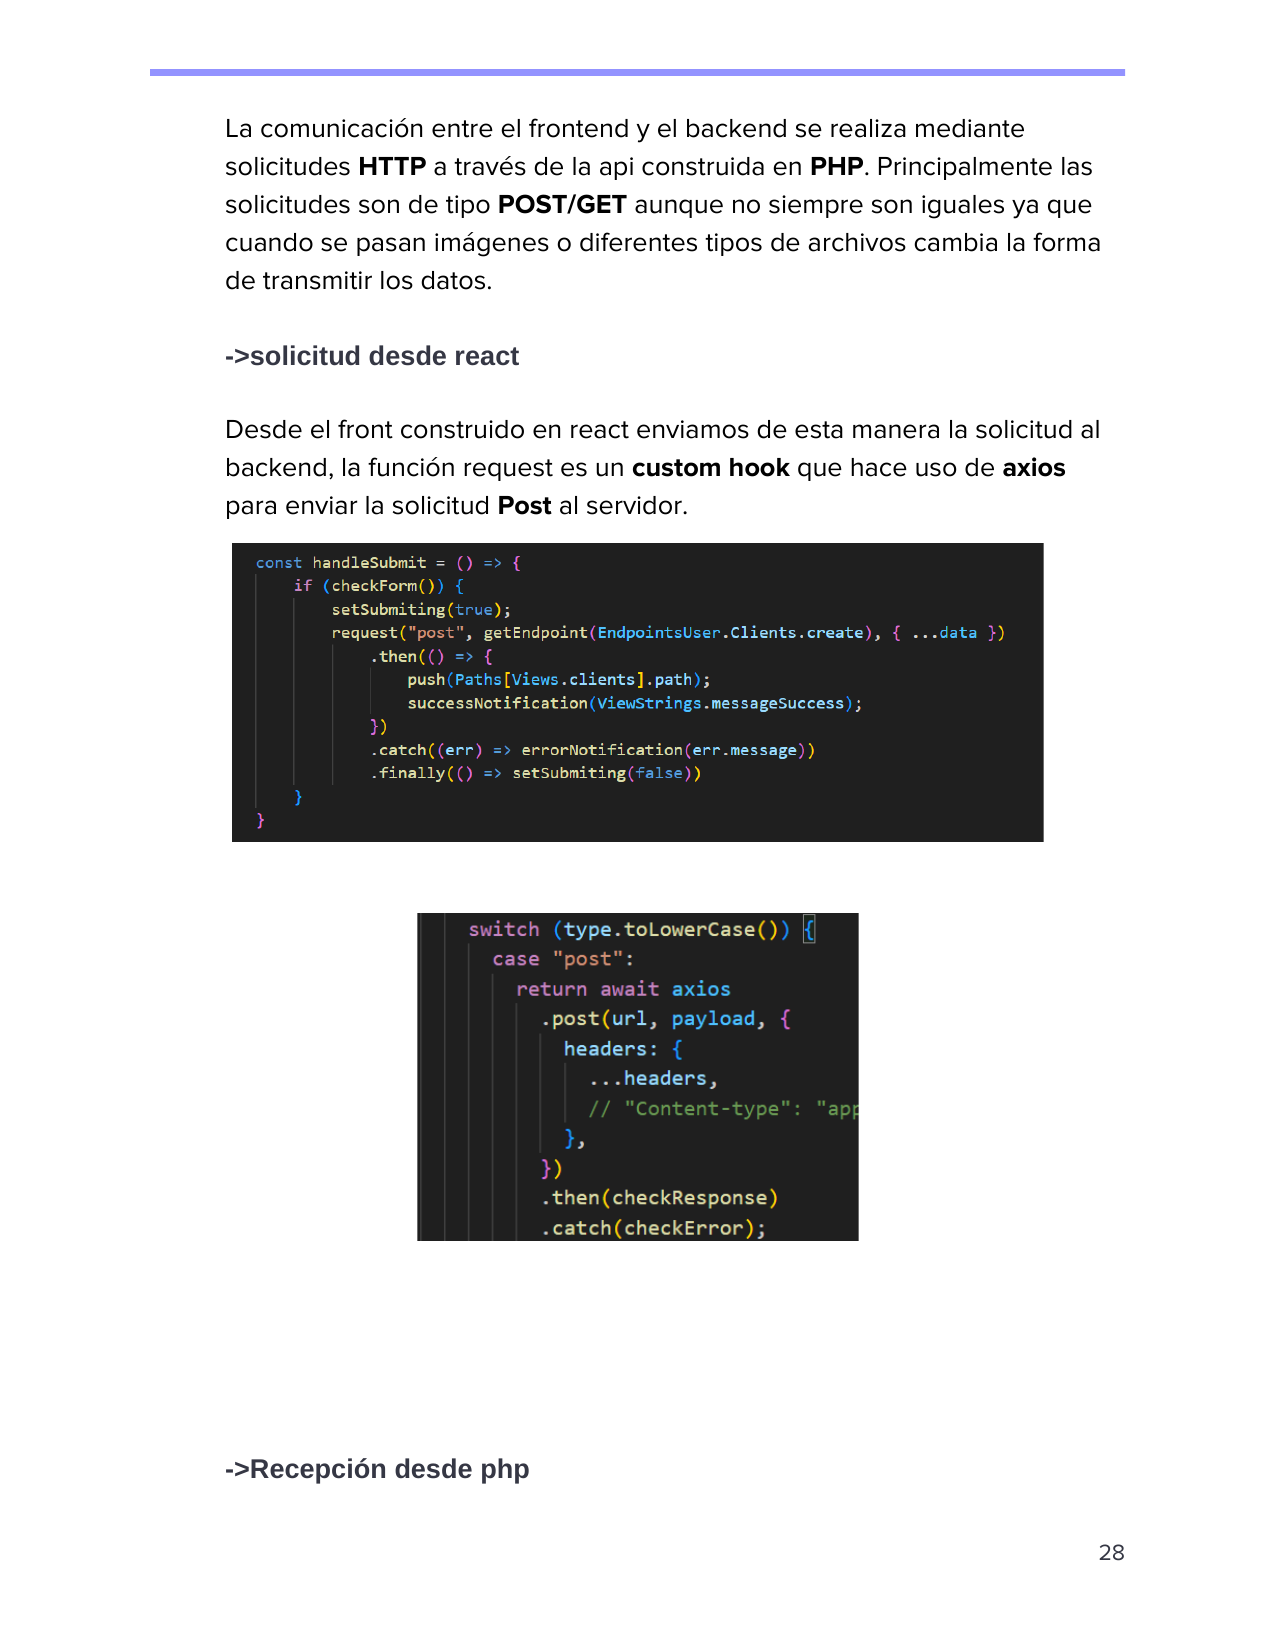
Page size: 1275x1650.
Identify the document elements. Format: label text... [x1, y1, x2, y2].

text Desde el front construido en react enviamos de esta manera la solicitud al backend, la función request es un custom hook que hace uso de axios para enviar la solicitud Post al servidor. [225, 414, 1125, 523]
picture [417, 913, 859, 1241]
text ->solicitud desde react [225, 340, 1125, 371]
picture [232, 543, 1044, 842]
picture [150, 69, 1125, 76]
text ->Recepción desde php [225, 1453, 1125, 1484]
text La comunicación entre el frontend y el backend se realiza mediante solicitudes HTTP a través de la api construida en PHP. Principalmente las solicitudes son de tipo POST/GET aunque no siempre son iguales ya que cuando se pasan imágenes o diferentes tipos de archivos cambia la forma de transmitir los datos. [225, 112, 1125, 297]
